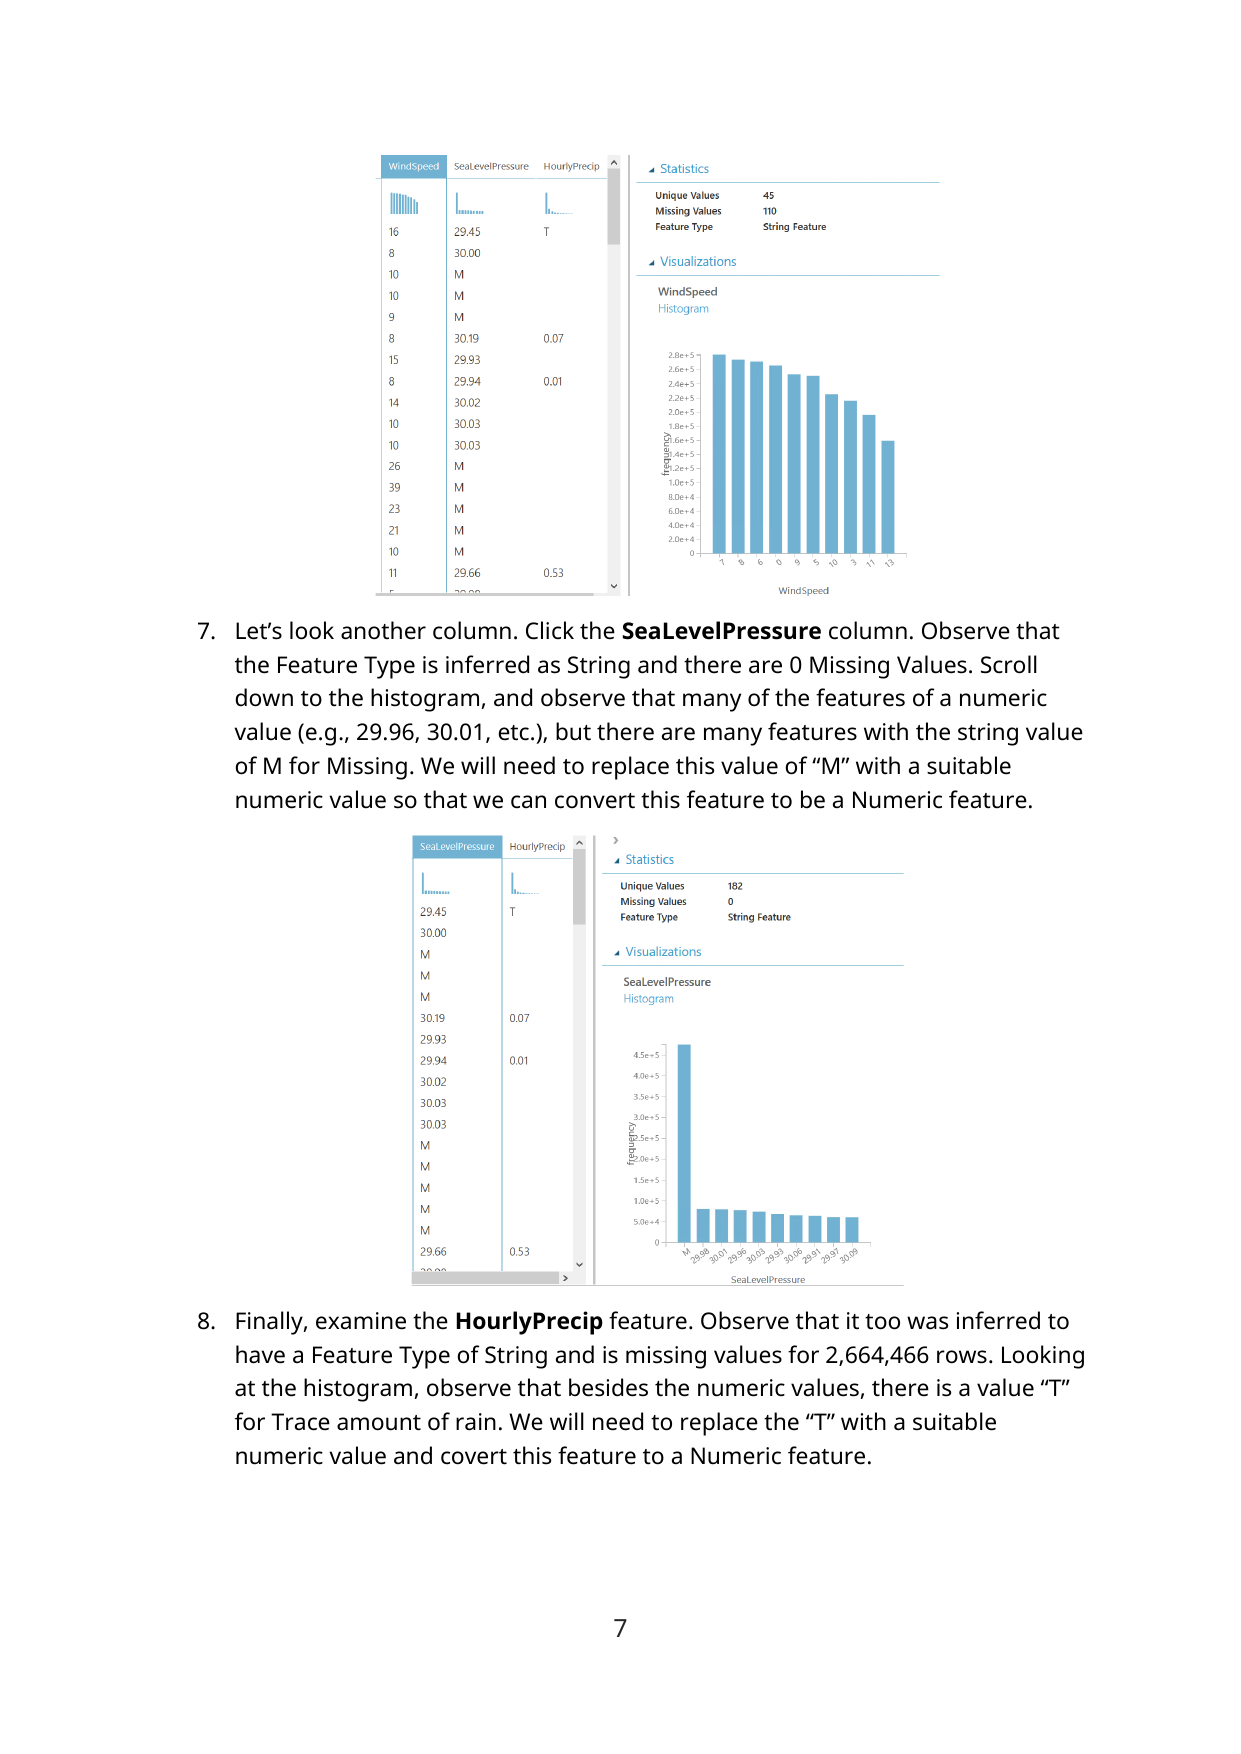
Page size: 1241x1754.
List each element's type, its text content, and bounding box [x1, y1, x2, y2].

picture [411, 834, 904, 1286]
list Finally, examine the HourlyPrecip feature. Observe that it too was inferred to have a Feature Type of String and is missing values for 2,664,466 rows. Looking at the histogram, observe that besides the numeric values, there is a value “T” for Trace amount of rain. We will need to replace the “T” with a suitable numeric value and covert this feature to a Numeric feature. [197, 1305, 1090, 1471]
picture [375, 150, 940, 596]
list Let’s look another column. Click the SeaLevelPressure column. Observe that the Feature Type is inferred as String and there are 0 Missing Values. Scroll down to the histogram, and observe that many of the features of a numeric value (e.g., 29.96, 30.01, etc.), but there are many features with the string value of M for Missing. We will need to replace this value of “M” with a suitable numeric value so that we can convert this feature to be a Numeric feature. [197, 615, 1090, 815]
